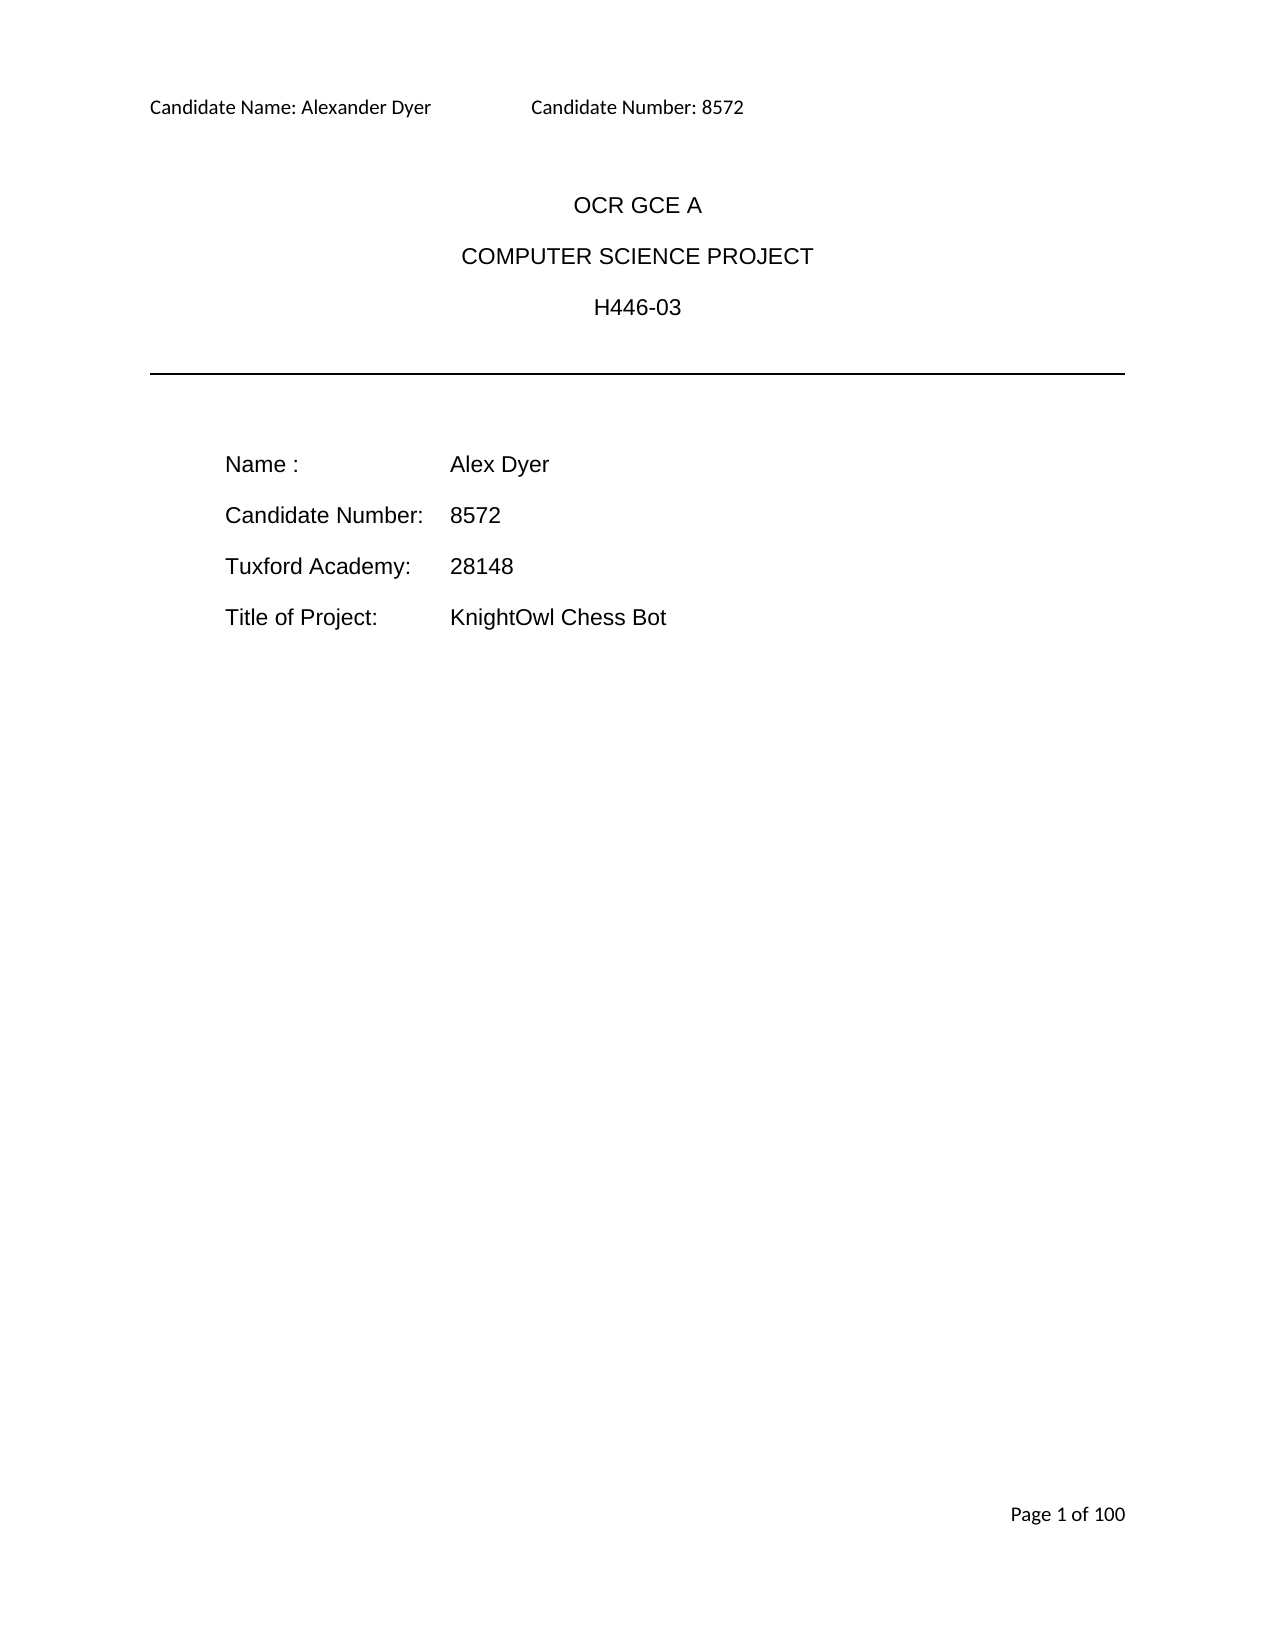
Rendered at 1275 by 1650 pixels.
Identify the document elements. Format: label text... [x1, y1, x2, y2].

text Name : Alex Dyer [150, 451, 1125, 477]
text COMPUTER SCIENCE PROJECT [150, 243, 1125, 269]
text H446-03 [150, 294, 1125, 320]
text OCR GCE A [150, 192, 1125, 218]
text Tuxford Academy: 28148 [150, 553, 1125, 579]
text Candidate Number: 8572 [150, 502, 1125, 528]
text Title of Project: KnightOwl Chess Bot [150, 604, 1125, 630]
